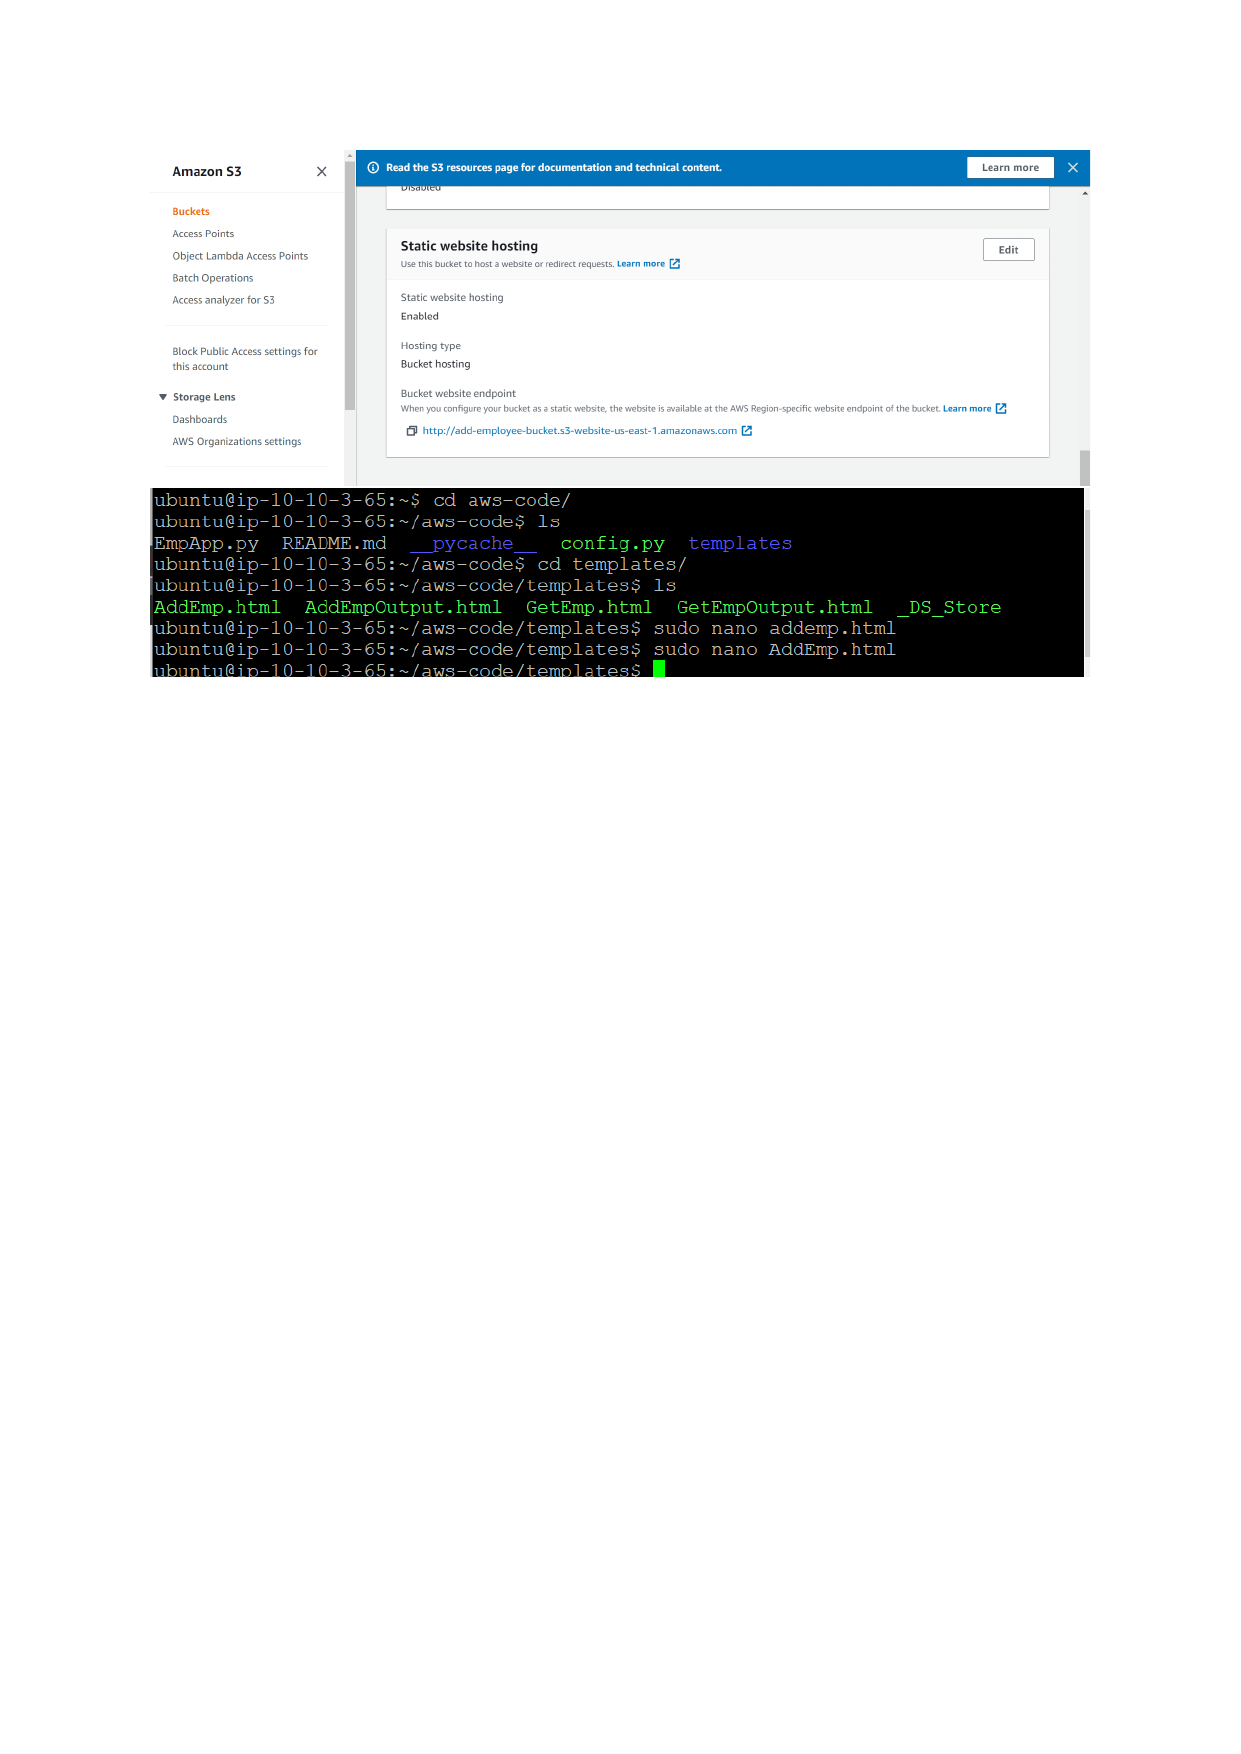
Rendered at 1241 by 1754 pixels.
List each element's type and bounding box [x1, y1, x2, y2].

picture [150, 150, 1091, 486]
picture [150, 488, 1091, 677]
